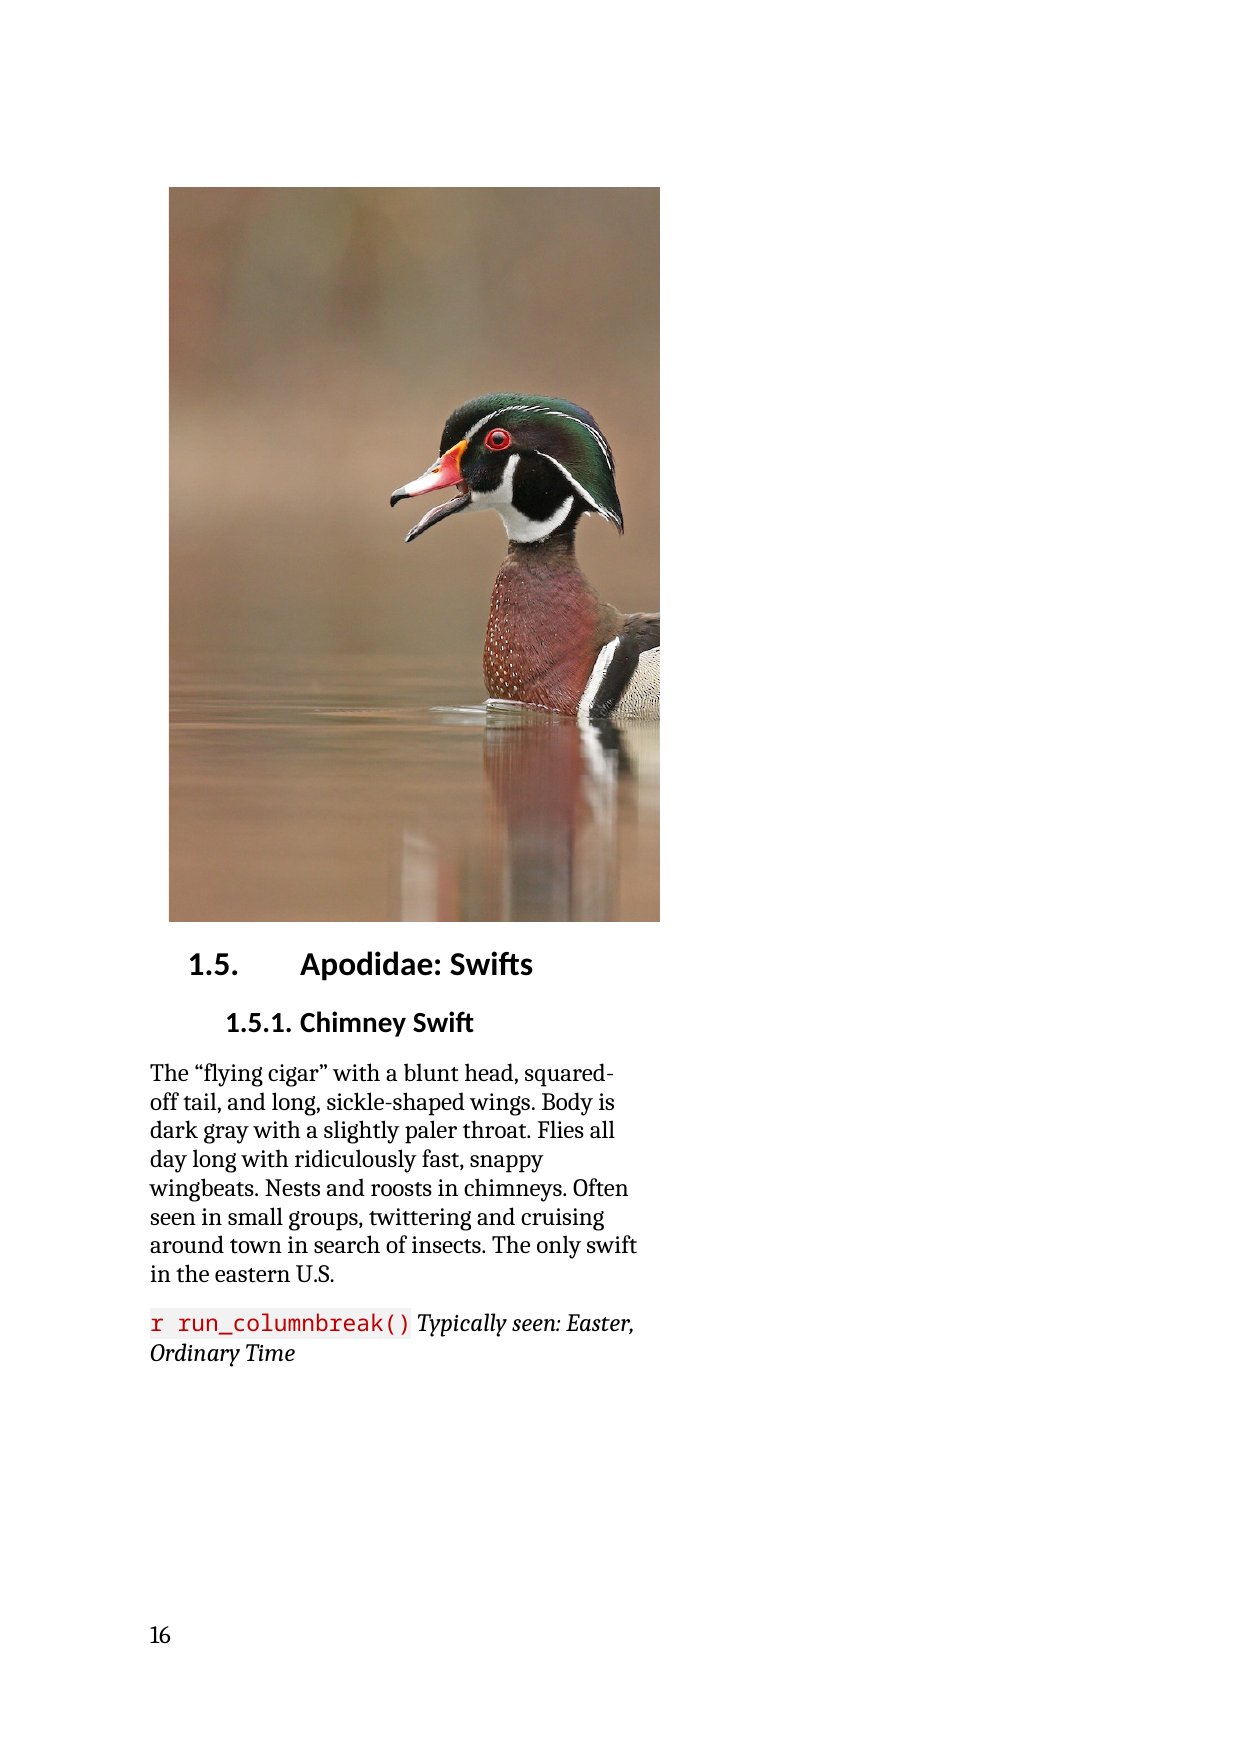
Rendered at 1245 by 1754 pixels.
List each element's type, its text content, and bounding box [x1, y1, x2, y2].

text The “flying cigar” with a blunt head, squared-off tail, and long, sickle-shaped wings. Body is dark gray with a slightly paler throat. Flies all day long with ridiculously fast, snappy wingbeats. Nests and roosts in chimneys. Often seen in small groups, twittering and cruising around town in search of insects. The only swift in the eastern U.S. [150, 1059, 641, 1289]
picture [168, 187, 660, 922]
subtitle Chimney Swift [225, 1004, 1170, 1040]
text r run_columnbreak() Typically seen: Easter, Ordinary Time [150, 1307, 641, 1367]
subtitle Apodidae: Swifts [187, 943, 1170, 983]
